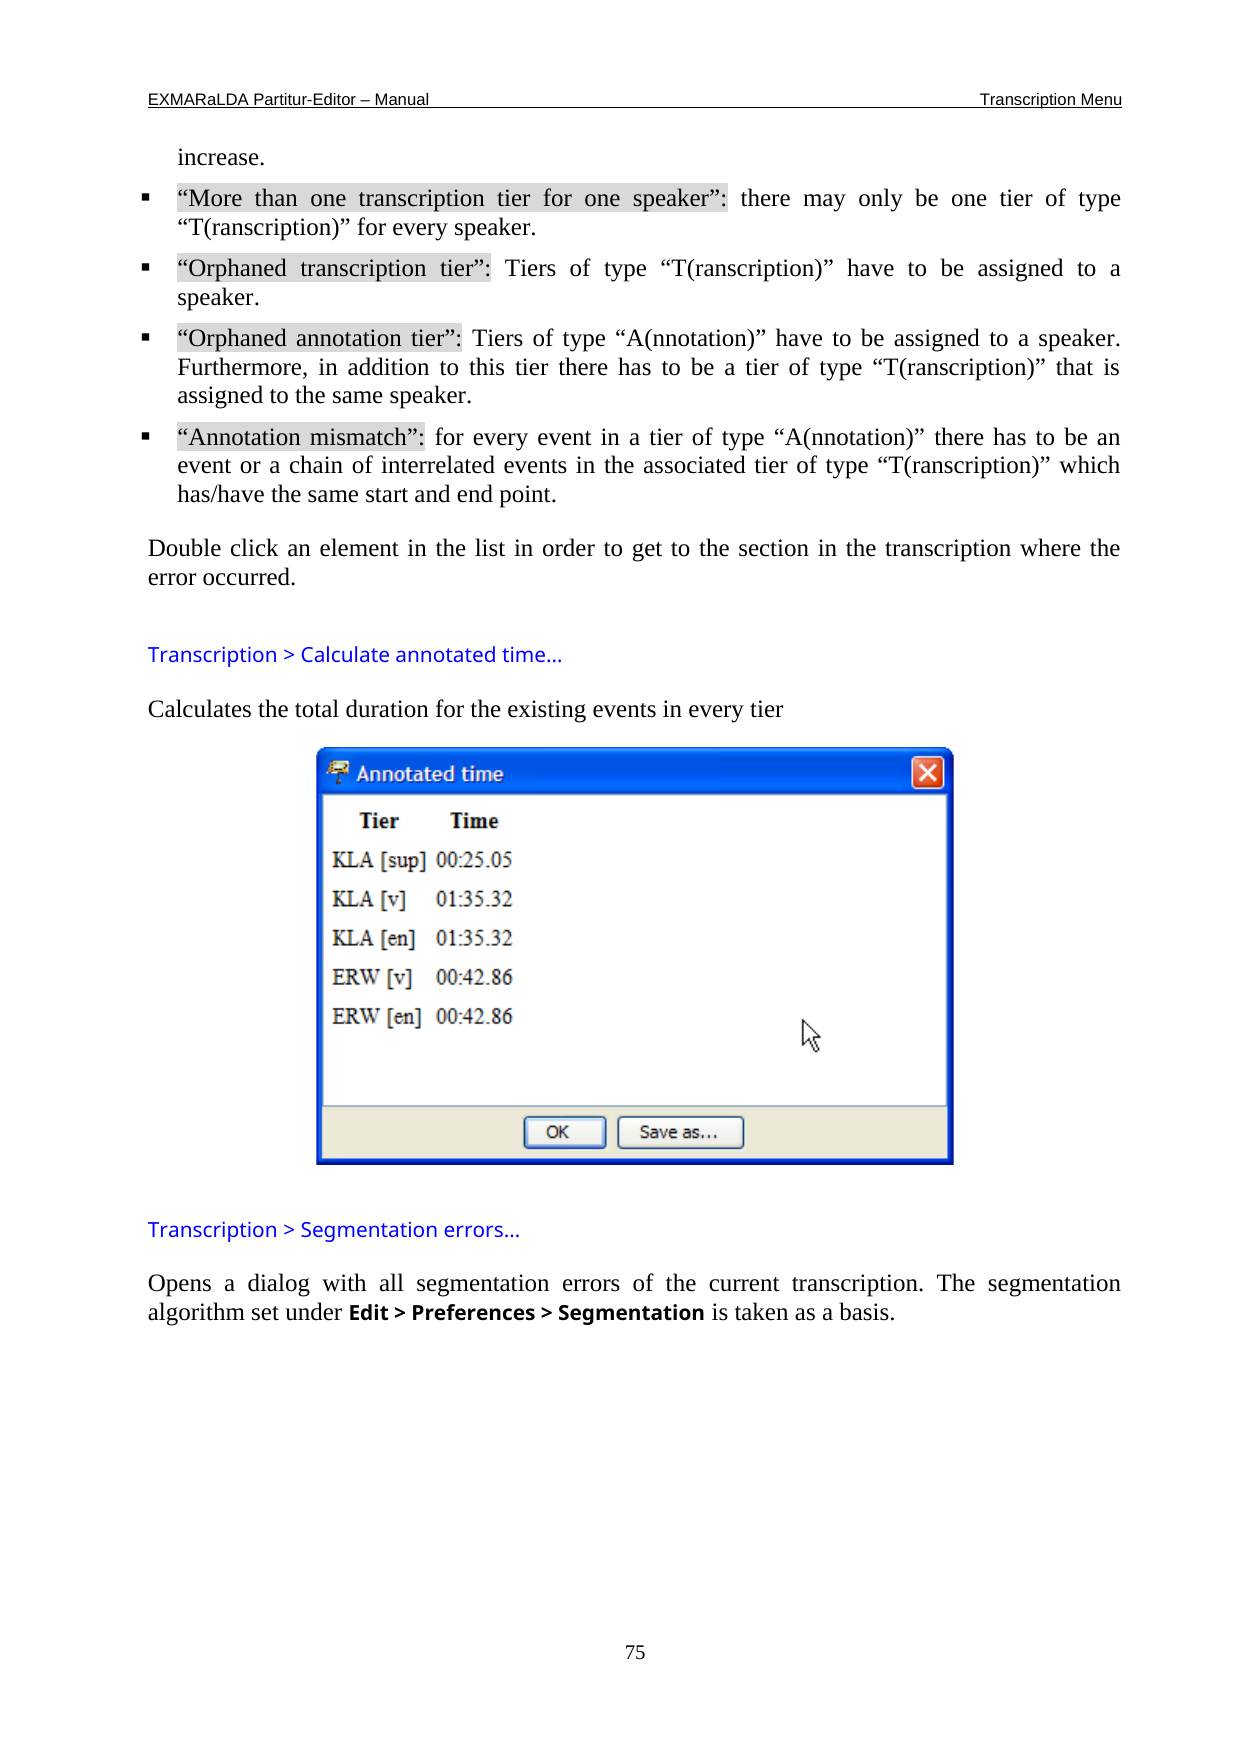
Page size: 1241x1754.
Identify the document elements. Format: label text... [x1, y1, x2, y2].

text “More than one transcription tier for one speaker”: there may only be one tier of type “T(ranscription)” for every speaker. [139, 183, 1122, 241]
text “Orphaned annotation tier”: Tiers of type “A(nnotation)” have to be assigned to a speaker. Furthermore, in addition to this tier there has to be a tier of type “T(ranscription)” that is assigned to the same speaker. [139, 323, 1122, 409]
picture [316, 747, 954, 1165]
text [139, 142, 1122, 171]
text Opens a dialog with all segmentation errors of the current transcription. The segmentation algorithm set under Edit > Preferences > Segmentation is taken as a basis. [148, 1268, 1122, 1327]
text Double click an element in the list in order to get to the section in the transcription where the error occurred. [148, 533, 1122, 591]
text “Orphaned transcription tier”: Tiers of type “T(ranscription)” have to be assigned to a speaker. [139, 253, 1122, 311]
subtitle Transcription > Calculate annotated time… [148, 641, 1122, 669]
subtitle Transcription > Segmentation errors… [148, 1215, 1122, 1243]
text “Annotation mismatch”: for every event in a tier of type “A(nnotation)” there has to be an event or a chain of interrelated events in the associated tier of type “T(ranscription)” which has/have the same start and end point. [139, 422, 1122, 508]
text Calculates the total duration for the existing events in every tier [148, 694, 1122, 723]
